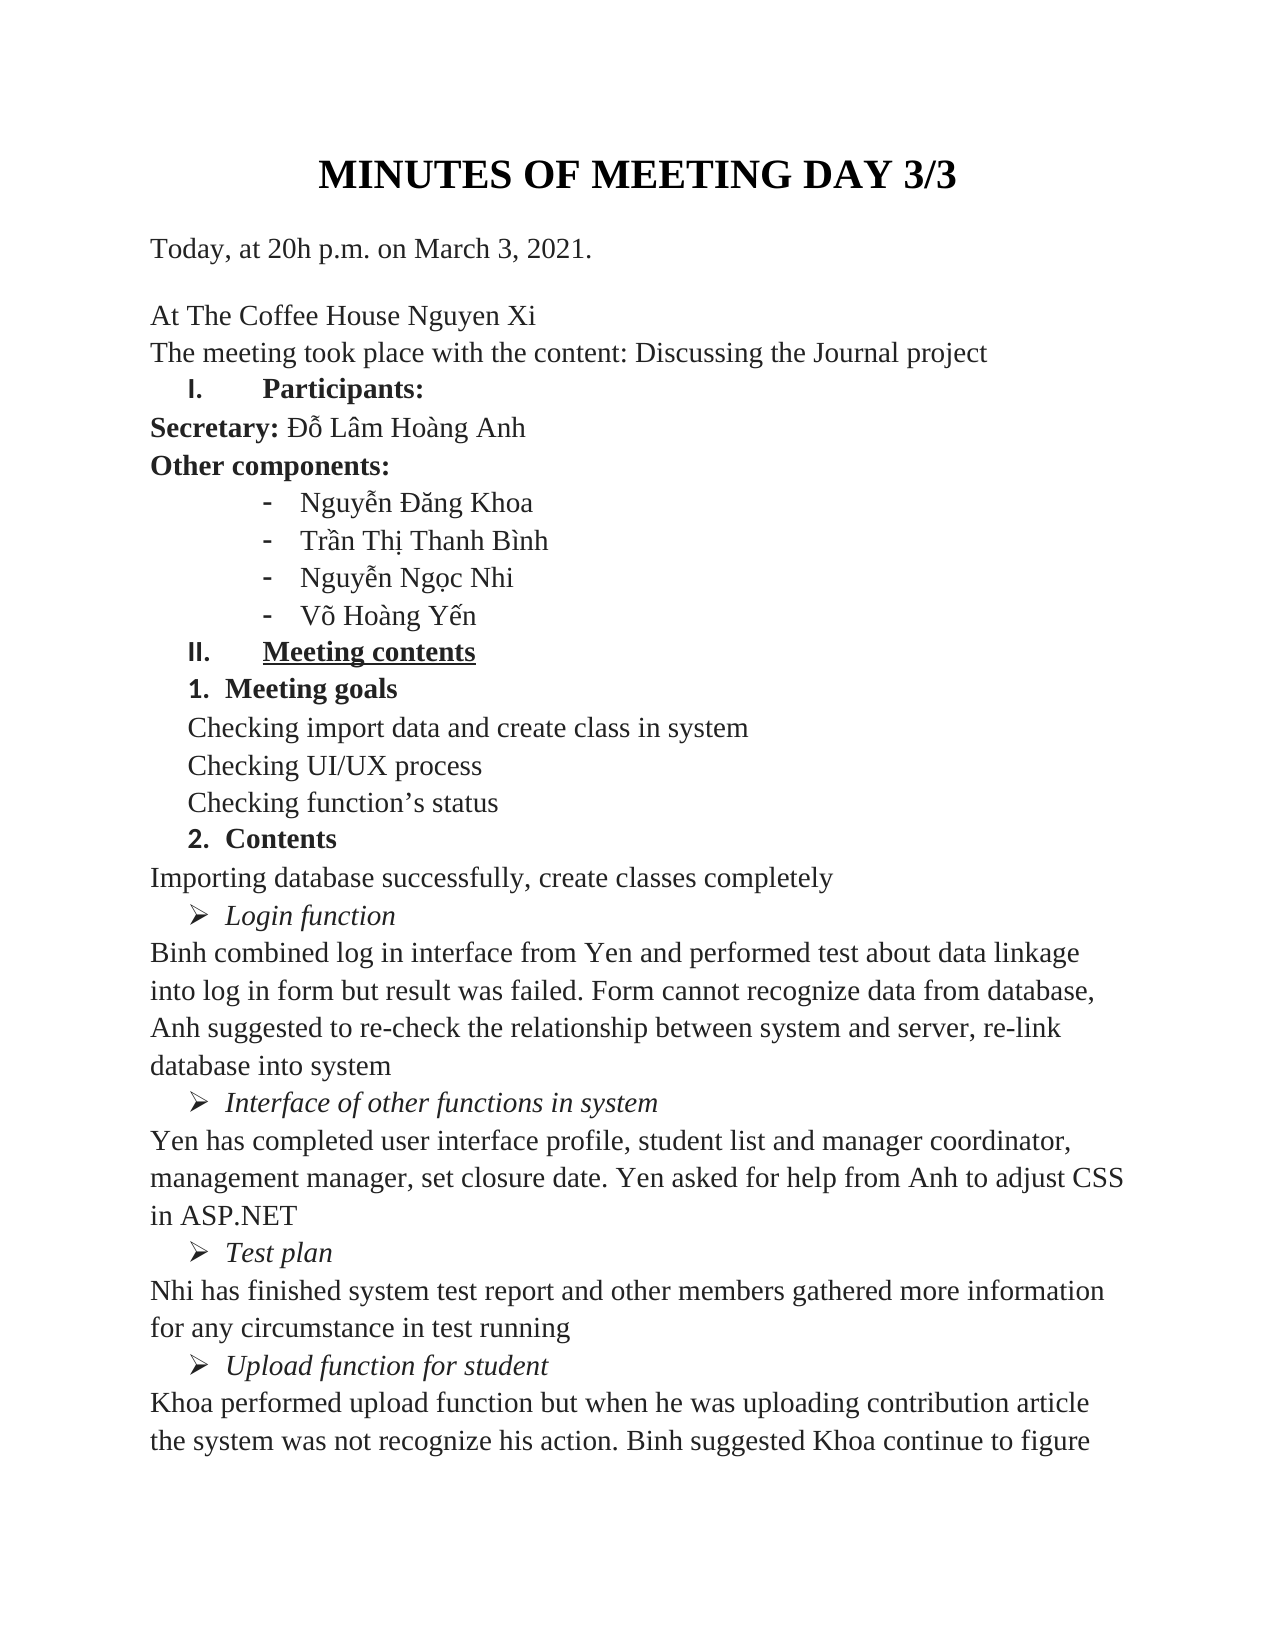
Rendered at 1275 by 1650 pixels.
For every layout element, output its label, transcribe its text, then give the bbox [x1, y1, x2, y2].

list Login function [187, 894, 1125, 931]
list Trần Thị Thanh Bình [262, 519, 1125, 556]
list Meeting contents [187, 631, 1125, 669]
list Meeting goals [187, 669, 1125, 706]
text Yen has completed user interface profile, student list and manager coordinator, management manager, set closure date. Yen asked for help from Anh to adjust CSS in ASP.NET [150, 1119, 1125, 1231]
text Checking UI/UX process [187, 744, 1125, 781]
text Checking function’s status [187, 781, 1125, 819]
list Nguyễn Ngọc Nhi [262, 556, 1125, 594]
list Participants: [187, 369, 1125, 406]
list Contents [187, 819, 1125, 856]
list Nguyễn Đăng Khoa [262, 481, 1125, 519]
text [150, 1381, 1125, 1456]
text At The Coffee House Nguyen Xi [150, 294, 1125, 331]
list Võ Hoàng Yến [262, 594, 1125, 631]
text The meeting took place with the content: Discussing the Journal project [150, 331, 1125, 369]
text Nhi has finished system test report and other members gathered more information for any circumstance in test running [150, 1269, 1125, 1344]
text Importing database successfully, create classes completely [150, 856, 1125, 894]
list Test plan [187, 1231, 1125, 1269]
text Secretary: Đỗ Lâm Hoàng Anh [150, 406, 1125, 444]
text Checking import data and create class in system [187, 706, 1125, 744]
list Interface of other functions in system [187, 1081, 1125, 1119]
list Upload function for student [187, 1344, 1125, 1381]
text Today, at 20h p.m. on March 3, 2021. [150, 227, 1125, 264]
text Other components: [150, 444, 1125, 481]
text Binh combined log in interface from Yen and performed test about data linkage into log in form but result was failed. Form cannot recognize data from database, Anh suggested to re-check the relationship between system and server, re-link database into system [150, 931, 1125, 1081]
text MINUTES OF MEETING DAY 3/3 [150, 150, 1125, 198]
